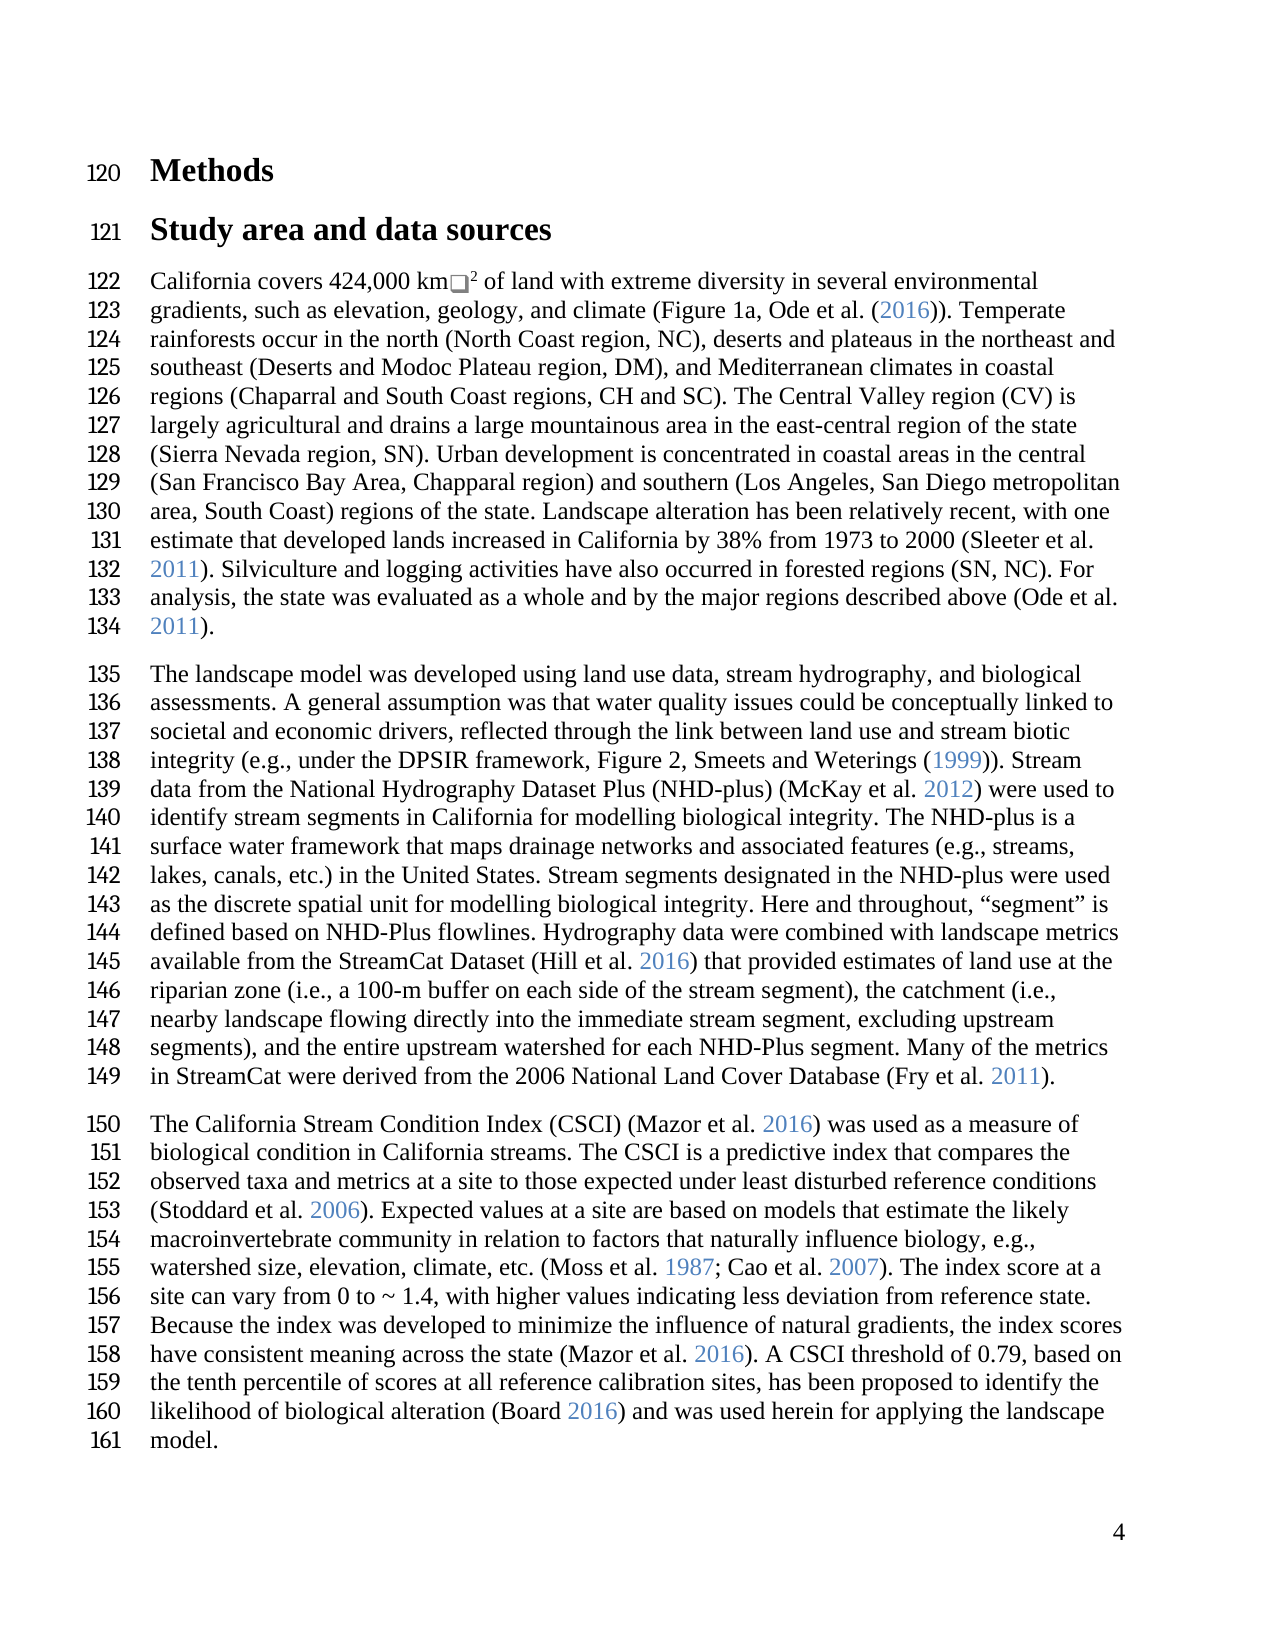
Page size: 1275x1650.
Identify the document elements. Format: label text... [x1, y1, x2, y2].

text California covers 424,000 km of land with extreme diversity in several environmental gradients, such as elevation, geology, and climate (Figure 1a, Ode et al. (2016)). Temperate rainforests occur in the north (North Coast region, NC), deserts and plateaus in the northeast and southeast (Deserts and Modoc Plateau region, DM), and Mediterranean climates in coastal regions (Chaparral and South Coast regions, CH and SC). The Central Valley region (CV) is largely agricultural and drains a large mountainous area in the east-central region of the state (Sierra Nevada region, SN). Urban development is concentrated in coastal areas in the central (San Francisco Bay Area, Chapparal region) and southern (Los Angeles, San Diego metropolitan area, South Coast) regions of the state. Landscape alteration has been relatively recent, with one estimate that developed lands increased in California by 38% from 1973 to 2000 (Sleeter et al. 2011). Silviculture and logging activities have also occurred in forested regions (SN, NC). For analysis, the state was evaluated as a whole and by the major regions described above (Ode et al. 2011). [150, 266, 1125, 640]
subtitle Study area and data sources [150, 209, 1125, 247]
subtitle Methods [150, 150, 1125, 188]
text The California Stream Condition Index (CSCI) (Mazor et al. 2016) was used as a measure of biological condition in California streams. The CSCI is a predictive index that compares the observed taxa and metrics at a site to those expected under least disturbed reference conditions (Stoddard et al. 2006). Expected values at a site are based on models that estimate the likely macroinvertebrate community in relation to factors that naturally influence biology, e.g., watershed size, elevation, climate, etc. (Moss et al. 1987; Cao et al. 2007). The index score at a site can vary from 0 to ~ 1.4, with higher values indicating less deviation from reference state. Because the index was developed to minimize the influence of natural gradients, the index scores have consistent meaning across the state (Mazor et al. 2016). A CSCI threshold of 0.79, based on the tenth percentile of scores at all reference calibration sites, has been proposed to identify the likelihood of biological alteration (Board 2016) and was used herein for applying the landscape model. [150, 1109, 1125, 1454]
text The landscape model was developed using land use data, stream hydrography, and biological assessments. A general assumption was that water quality issues could be conceptually linked to societal and economic drivers, reflected through the link between land use and stream biotic integrity (e.g., under the DPSIR framework, Figure 2, Smeets and Weterings (1999)). Stream data from the National Hydrography Dataset Plus (NHD-plus) (McKay et al. 2012) were used to identify stream segments in California for modelling biological integrity. The NHD-plus is a surface water framework that maps drainage networks and associated features (e.g., streams, lakes, canals, etc.) in the United States. Stream segments designated in the NHD-plus were used as the discrete spatial unit for modelling biological integrity. Here and throughout, “segment” is defined based on NHD-Plus flowlines. Hydrography data were combined with landscape metrics available from the StreamCat Dataset (Hill et al. 2016) that provided estimates of land use at the riparian zone (i.e., a 100-m buffer on each side of the stream segment), the catchment (i.e., nearby landscape flowing directly into the immediate stream segment, excluding upstream segments), and the entire upstream watershed for each NHD-Plus segment. Many of the metrics in StreamCat were derived from the 2006 National Land Cover Database (Fry et al. 2011). [150, 659, 1125, 1090]
